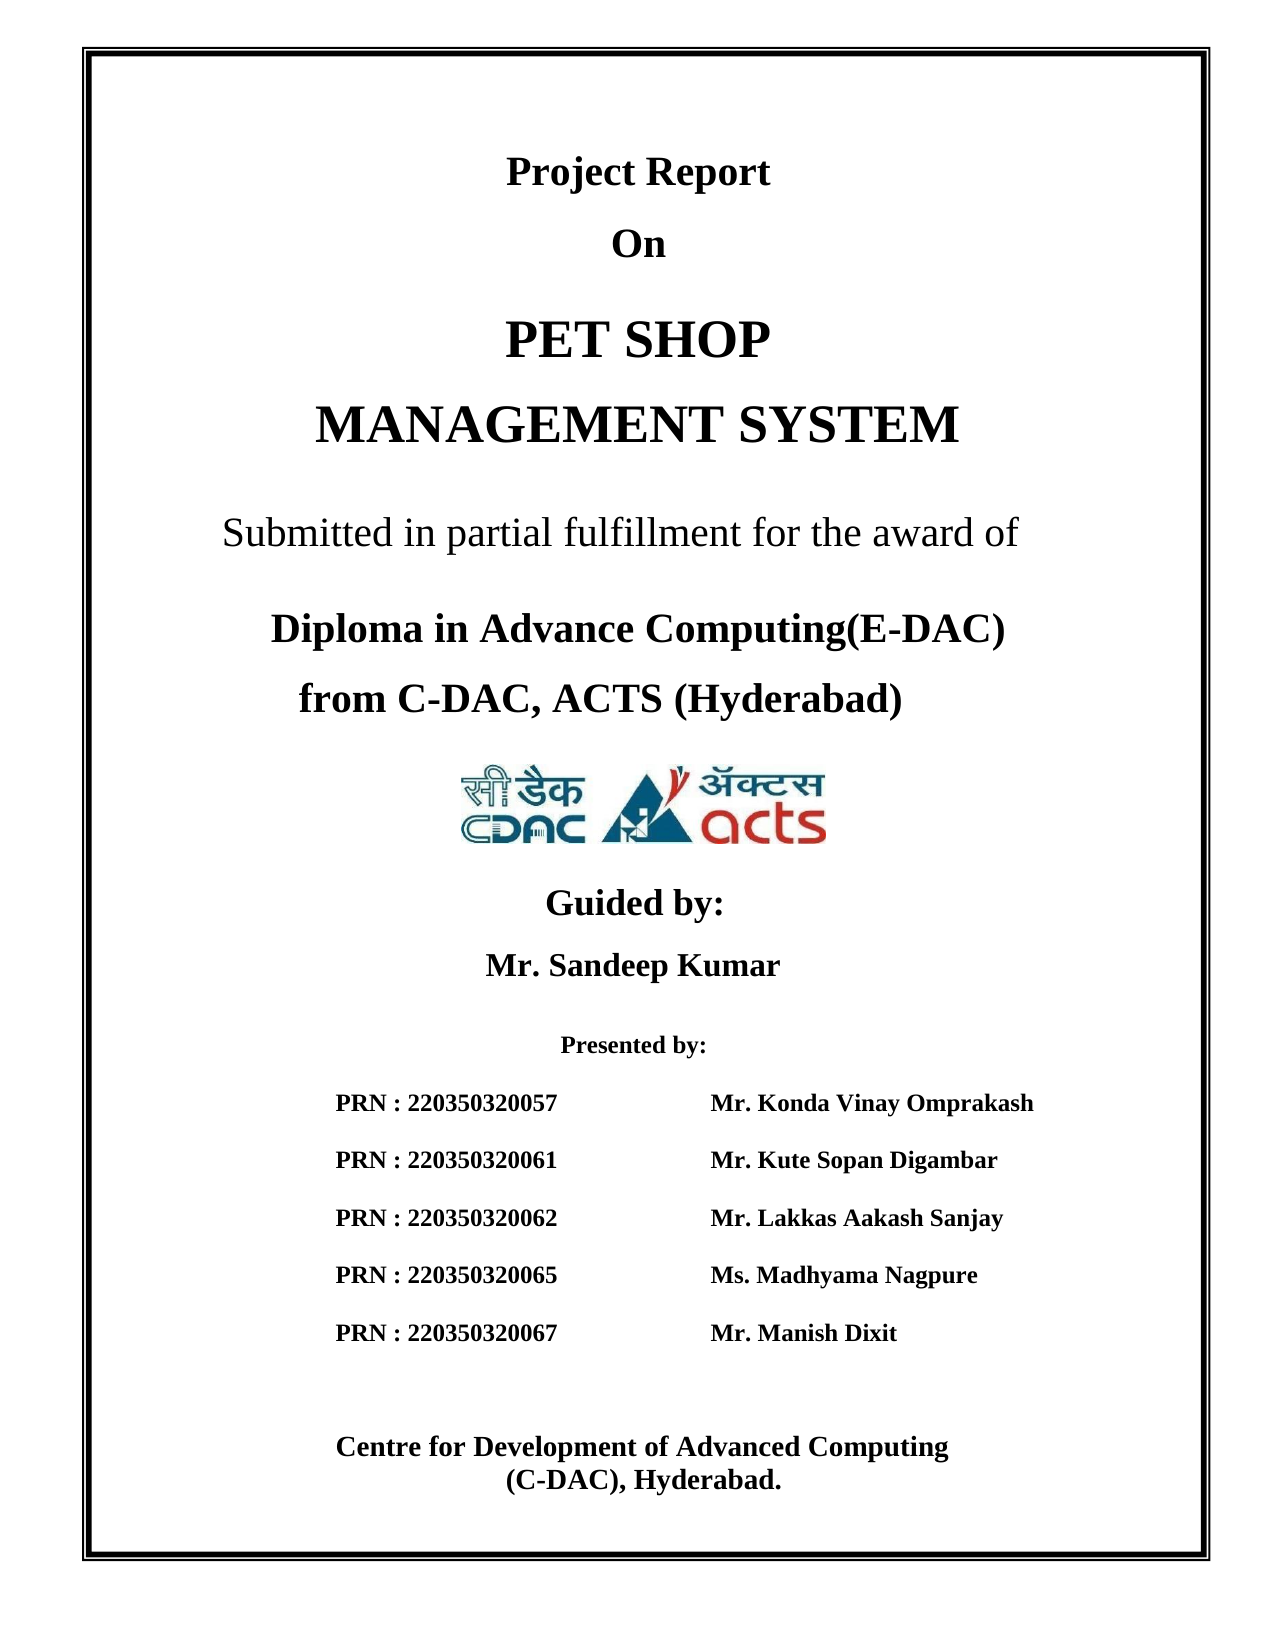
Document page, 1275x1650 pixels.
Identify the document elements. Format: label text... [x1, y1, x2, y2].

title MANAGEMENT SYSTEM [222, 375, 1055, 459]
text PRN : 220350320065 Ms. Madhyama Nagpure [260, 1261, 1196, 1289]
picture [461, 764, 826, 844]
text PRN : 220350320061 Mr. Kute Sopan Digambar [335, 1146, 1196, 1174]
text Submitted in partial fulfillment for the award of [147, 507, 1054, 555]
text Diploma in Advance Computing(E-DAC) from C-DAC, ACTS (Hyderabad) [147, 603, 1054, 722]
text Guided by: [545, 881, 1196, 924]
text PRN : 220350320067 Mr. Manish Dixit [260, 1318, 1196, 1347]
text Project Report On [506, 147, 771, 266]
subtitle Presented by: [485, 1031, 1196, 1059]
text Centre for Development of Advanced Computing (C-DAC), Hyderabad. [260, 1429, 1054, 1496]
text Mr. Sandeep Kumar [410, 945, 1196, 983]
text PRN : 220350320057 Mr. Konda Vinay Omprakash [260, 1088, 1196, 1117]
text PRN : 220350320062 Mr. Lakkas Aakash Sanjay [260, 1203, 1196, 1232]
title PET SHOP [222, 290, 1055, 375]
